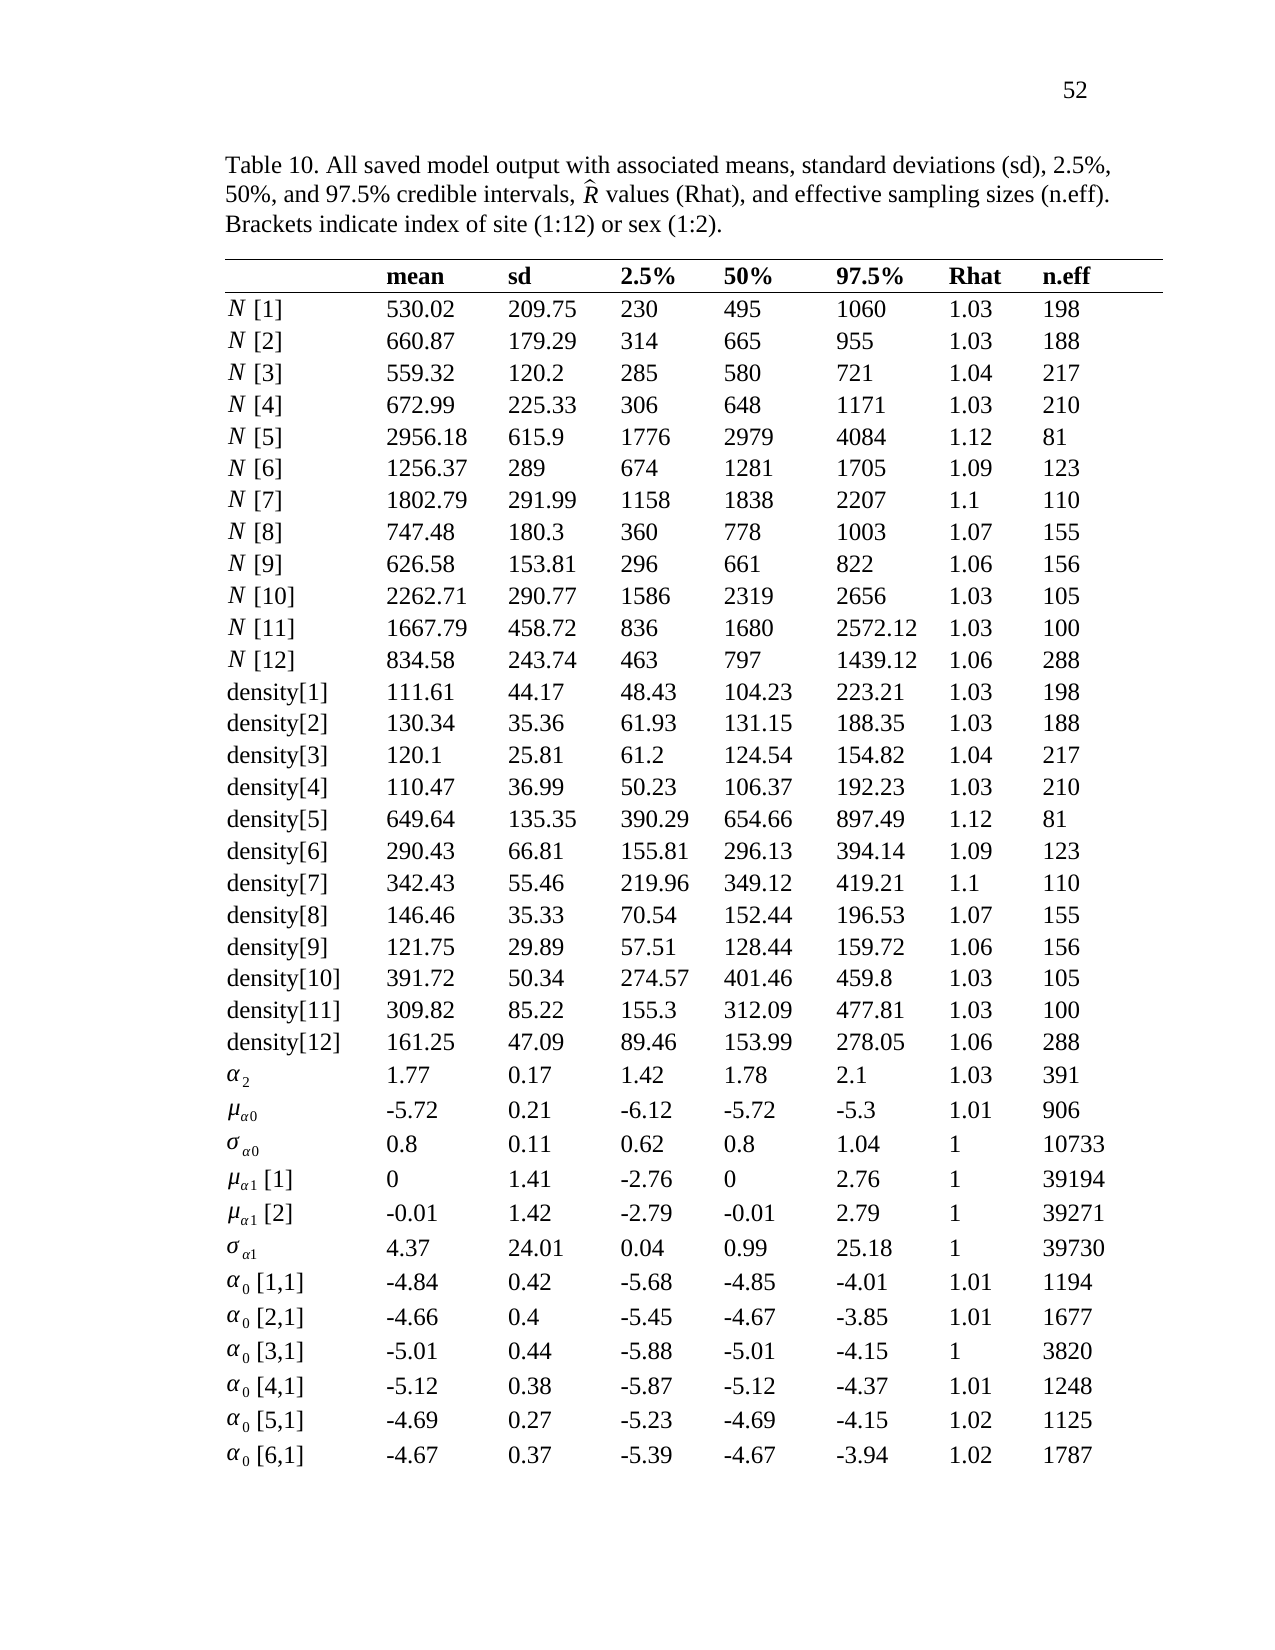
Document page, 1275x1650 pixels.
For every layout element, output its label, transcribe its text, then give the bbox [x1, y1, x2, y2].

table_cell 106.37 [722, 771, 834, 803]
table_cell 660.87 [384, 325, 506, 356]
table_cell -5.12 [722, 1368, 834, 1402]
table_cell 0.37 [506, 1437, 619, 1471]
table_cell [5,1] [225, 1403, 384, 1437]
table_cell 1256.37 [384, 452, 506, 484]
table_header 2.5% [619, 260, 722, 292]
table_cell -4.66 [384, 1299, 506, 1333]
table_cell [2] [225, 325, 384, 356]
table_cell 1 [947, 1196, 1041, 1230]
table_cell -2.79 [619, 1196, 722, 1230]
table_cell 1.01 [947, 1368, 1041, 1402]
table_cell 153.81 [506, 548, 619, 579]
table_cell -5.88 [619, 1334, 722, 1368]
table_cell 0.99 [722, 1230, 834, 1264]
table_cell 314 [619, 325, 722, 356]
table_cell 822 [834, 548, 947, 579]
table_cell 135.35 [506, 803, 619, 834]
table_cell [12] [225, 643, 384, 675]
table_cell 85.22 [506, 994, 619, 1026]
table_cell 230 [619, 293, 722, 324]
table_cell [1,1] [225, 1265, 384, 1299]
table_cell 128.44 [722, 930, 834, 962]
table_cell -4.85 [722, 1265, 834, 1299]
table_cell 35.33 [506, 898, 619, 930]
table_cell density[4] [225, 771, 384, 803]
table_header mean [384, 260, 506, 292]
table_cell 2207 [834, 484, 947, 516]
table_cell -4.84 [384, 1265, 506, 1299]
table_cell 2319 [722, 580, 834, 611]
table_cell 401.46 [722, 962, 834, 994]
table_cell 836 [619, 611, 722, 643]
table_cell 198 [1041, 293, 1162, 324]
table_cell -5.45 [619, 1299, 722, 1333]
table_cell 580 [722, 356, 834, 388]
table_cell [4,1] [225, 1368, 384, 1402]
table_cell 1.09 [947, 452, 1041, 484]
table_cell [3] [225, 356, 384, 388]
table_cell 1677 [1041, 1299, 1162, 1333]
table_cell 1.07 [947, 898, 1041, 930]
table_cell 223.21 [834, 675, 947, 707]
table_cell -4.69 [384, 1403, 506, 1437]
table_cell 661 [722, 548, 834, 579]
table_cell 155.81 [619, 835, 722, 866]
table_cell 1.03 [947, 580, 1041, 611]
table_cell 50.34 [506, 962, 619, 994]
table_cell 778 [722, 516, 834, 548]
table_cell 25.81 [506, 739, 619, 771]
table_cell 797 [722, 643, 834, 675]
table_cell 0 [722, 1161, 834, 1196]
table_cell 66.81 [506, 835, 619, 866]
table_cell 391 [1041, 1058, 1162, 1092]
table_cell 312.09 [722, 994, 834, 1026]
table_cell 50.23 [619, 771, 722, 803]
table_cell 1060 [834, 293, 947, 324]
table_cell 391.72 [384, 962, 506, 994]
table_cell 120.1 [384, 739, 506, 771]
table_cell 1439.12 [834, 643, 947, 675]
table_cell 530.02 [384, 293, 506, 324]
table_cell 394.14 [834, 835, 947, 866]
table_cell 1.01 [947, 1299, 1041, 1333]
table_cell 291.99 [506, 484, 619, 516]
table_cell 721 [834, 356, 947, 388]
table_cell 1.41 [506, 1161, 619, 1196]
table_cell 39271 [1041, 1196, 1162, 1230]
table_cell 306 [619, 388, 722, 420]
table_cell 290.77 [506, 580, 619, 611]
table_cell 61.93 [619, 707, 722, 739]
table_cell -4.67 [722, 1437, 834, 1471]
table_header n.eff [1041, 260, 1162, 292]
table_cell 2.79 [834, 1196, 947, 1230]
table_cell [225, 1092, 384, 1127]
table_cell 155.3 [619, 994, 722, 1026]
table_cell [3,1] [225, 1334, 384, 1368]
table_cell [2] [225, 1196, 384, 1230]
table_cell 1.04 [947, 356, 1041, 388]
table_cell 1802.79 [384, 484, 506, 516]
table_cell 1.03 [947, 325, 1041, 356]
table_cell 55.46 [506, 866, 619, 898]
table_cell 0.62 [619, 1127, 722, 1161]
table_cell 349.12 [722, 866, 834, 898]
table_cell 196.53 [834, 898, 947, 930]
table_cell 559.32 [384, 356, 506, 388]
table_cell -5.01 [722, 1334, 834, 1368]
table_cell [225, 1058, 384, 1092]
table_cell 1680 [722, 611, 834, 643]
table_cell 1194 [1041, 1265, 1162, 1299]
table_cell density[1] [225, 675, 384, 707]
table_cell 1.04 [834, 1127, 947, 1161]
table_cell 477.81 [834, 994, 947, 1026]
table_cell 274.57 [619, 962, 722, 994]
table_cell -5.72 [722, 1092, 834, 1127]
table_cell [1] [225, 1161, 384, 1196]
table_cell 110 [1041, 866, 1162, 898]
table_cell 1.03 [947, 771, 1041, 803]
table_cell -0.01 [384, 1196, 506, 1230]
table_cell 1.03 [947, 611, 1041, 643]
table_cell density[6] [225, 835, 384, 866]
table_cell 0.44 [506, 1334, 619, 1368]
table_cell [11] [225, 611, 384, 643]
table_header [225, 260, 384, 292]
table_cell [4] [225, 388, 384, 420]
table_cell [2,1] [225, 1299, 384, 1333]
table_cell density[10] [225, 962, 384, 994]
table_cell 955 [834, 325, 947, 356]
table_cell 419.21 [834, 866, 947, 898]
table_cell 288 [1041, 643, 1162, 675]
table_cell 1.03 [947, 388, 1041, 420]
table_cell 81 [1041, 803, 1162, 834]
table_cell 288 [1041, 1026, 1162, 1058]
table_cell 463 [619, 643, 722, 675]
table_cell density[8] [225, 898, 384, 930]
table_cell -6.12 [619, 1092, 722, 1127]
table_cell 39730 [1041, 1230, 1162, 1264]
table_cell 156 [1041, 930, 1162, 962]
table_cell 1.04 [947, 739, 1041, 771]
table_cell 188 [1041, 325, 1162, 356]
table_cell 672.99 [384, 388, 506, 420]
table_cell 1.12 [947, 420, 1041, 452]
table_cell 1.06 [947, 643, 1041, 675]
table_cell 219.96 [619, 866, 722, 898]
table_cell 44.17 [506, 675, 619, 707]
table_cell 1705 [834, 452, 947, 484]
table_header 97.5% [834, 260, 947, 292]
table_cell 1 [947, 1230, 1041, 1264]
table_cell [225, 1127, 384, 1161]
table_cell 210 [1041, 388, 1162, 420]
table_cell 1.06 [947, 548, 1041, 579]
table_cell 4084 [834, 420, 947, 452]
table_cell 146.46 [384, 898, 506, 930]
table_cell 0.11 [506, 1127, 619, 1161]
table_cell 834.58 [384, 643, 506, 675]
table_cell -5.01 [384, 1334, 506, 1368]
table_cell density[5] [225, 803, 384, 834]
table_cell 1248 [1041, 1368, 1162, 1402]
table_cell 1.02 [947, 1403, 1041, 1437]
table_cell 121.75 [384, 930, 506, 962]
table_cell -4.69 [722, 1403, 834, 1437]
table_cell 1.77 [384, 1058, 506, 1092]
table_cell 0.04 [619, 1230, 722, 1264]
table_cell 2656 [834, 580, 947, 611]
table_cell -0.01 [722, 1196, 834, 1230]
table_cell 0.8 [384, 1127, 506, 1161]
table_cell -5.72 [384, 1092, 506, 1127]
table_cell 0.27 [506, 1403, 619, 1437]
table_cell 906 [1041, 1092, 1162, 1127]
table_cell 105 [1041, 580, 1162, 611]
table_cell 1.1 [947, 866, 1041, 898]
table_cell 161.25 [384, 1026, 506, 1058]
table_cell 48.43 [619, 675, 722, 707]
table_cell 1171 [834, 388, 947, 420]
table_cell 674 [619, 452, 722, 484]
table_cell -4.67 [384, 1437, 506, 1471]
table_cell 0.42 [506, 1265, 619, 1299]
table_cell 897.49 [834, 803, 947, 834]
table_cell 36.99 [506, 771, 619, 803]
table_cell 89.46 [619, 1026, 722, 1058]
table_cell 1838 [722, 484, 834, 516]
table_cell 615.9 [506, 420, 619, 452]
table_cell 0.8 [722, 1127, 834, 1161]
table_cell 155 [1041, 898, 1162, 930]
table_cell -5.12 [384, 1368, 506, 1402]
table_cell 153.99 [722, 1026, 834, 1058]
table_cell 458.72 [506, 611, 619, 643]
table_cell 649.64 [384, 803, 506, 834]
table_cell 35.36 [506, 707, 619, 739]
table_cell [6,1] [225, 1437, 384, 1471]
table_cell 120.2 [506, 356, 619, 388]
table_cell 81 [1041, 420, 1162, 452]
table_cell 1 [947, 1161, 1041, 1196]
table_cell 1586 [619, 580, 722, 611]
table_cell 110.47 [384, 771, 506, 803]
table_cell -4.01 [834, 1265, 947, 1299]
table_cell density[12] [225, 1026, 384, 1058]
table_cell 1.78 [722, 1058, 834, 1092]
table_cell -3.85 [834, 1299, 947, 1333]
table_cell 0.17 [506, 1058, 619, 1092]
table_cell -4.37 [834, 1368, 947, 1402]
table_cell 192.23 [834, 771, 947, 803]
table_cell 210 [1041, 771, 1162, 803]
table_cell 188.35 [834, 707, 947, 739]
table_cell 123 [1041, 452, 1162, 484]
table_cell 155 [1041, 516, 1162, 548]
table_cell 243.74 [506, 643, 619, 675]
table_cell 1.03 [947, 707, 1041, 739]
table_cell 360 [619, 516, 722, 548]
table_cell 1.01 [947, 1092, 1041, 1127]
table_cell -4.15 [834, 1334, 947, 1368]
table_cell 0 [384, 1161, 506, 1196]
table_cell 29.89 [506, 930, 619, 962]
table_cell 39194 [1041, 1161, 1162, 1196]
table_cell 111.61 [384, 675, 506, 707]
table_cell 1667.79 [384, 611, 506, 643]
table_cell 289 [506, 452, 619, 484]
table_cell 0.4 [506, 1299, 619, 1333]
table_cell 1.42 [506, 1196, 619, 1230]
table_cell 1.03 [947, 962, 1041, 994]
table_cell 24.01 [506, 1230, 619, 1264]
table_cell 130.34 [384, 707, 506, 739]
table_cell [9] [225, 548, 384, 579]
table_cell density[3] [225, 739, 384, 771]
table_cell density[9] [225, 930, 384, 962]
table_cell [225, 1230, 384, 1264]
table_cell 1.07 [947, 516, 1041, 548]
table_cell 3820 [1041, 1334, 1162, 1368]
table_cell 1.03 [947, 994, 1041, 1026]
table_cell 1.1 [947, 484, 1041, 516]
table_cell 342.43 [384, 866, 506, 898]
table_cell -4.15 [834, 1403, 947, 1437]
table_cell 105 [1041, 962, 1162, 994]
table_cell 1003 [834, 516, 947, 548]
table_cell 290.43 [384, 835, 506, 866]
table_header Rhat [947, 260, 1041, 292]
table_cell 180.3 [506, 516, 619, 548]
table_cell -5.3 [834, 1092, 947, 1127]
table_cell 285 [619, 356, 722, 388]
table_cell 390.29 [619, 803, 722, 834]
table_cell [5] [225, 420, 384, 452]
table_cell 198 [1041, 675, 1162, 707]
table_cell 47.09 [506, 1026, 619, 1058]
table_cell -3.94 [834, 1437, 947, 1471]
table_cell 154.82 [834, 739, 947, 771]
table_cell 2956.18 [384, 420, 506, 452]
table_cell 1.06 [947, 930, 1041, 962]
table_cell 1.12 [947, 803, 1041, 834]
table_cell 1.42 [619, 1058, 722, 1092]
table_cell 100 [1041, 611, 1162, 643]
table_cell 124.54 [722, 739, 834, 771]
table_cell 159.72 [834, 930, 947, 962]
table_cell 665 [722, 325, 834, 356]
table_cell -5.68 [619, 1265, 722, 1299]
table_cell 1.06 [947, 1026, 1041, 1058]
table_cell 70.54 [619, 898, 722, 930]
table_cell 152.44 [722, 898, 834, 930]
table_cell 1.03 [947, 1058, 1041, 1092]
table_cell 648 [722, 388, 834, 420]
table_cell 2.76 [834, 1161, 947, 1196]
table_header 50% [722, 260, 834, 292]
table_cell 1158 [619, 484, 722, 516]
table_cell 1.02 [947, 1437, 1041, 1471]
table_cell 57.51 [619, 930, 722, 962]
table_cell 1.09 [947, 835, 1041, 866]
table_cell 459.8 [834, 962, 947, 994]
table_cell 309.82 [384, 994, 506, 1026]
table_cell 0.38 [506, 1368, 619, 1402]
table_cell 1.03 [947, 293, 1041, 324]
table_cell 2572.12 [834, 611, 947, 643]
table_cell -5.23 [619, 1403, 722, 1437]
table_cell 278.05 [834, 1026, 947, 1058]
table_cell 296 [619, 548, 722, 579]
table_cell 225.33 [506, 388, 619, 420]
table_cell 61.2 [619, 739, 722, 771]
table_cell 2262.71 [384, 580, 506, 611]
table_cell 217 [1041, 356, 1162, 388]
table_cell density[2] [225, 707, 384, 739]
table_header sd [506, 260, 619, 292]
table_cell density[11] [225, 994, 384, 1026]
table_cell 495 [722, 293, 834, 324]
table_cell 626.58 [384, 548, 506, 579]
table_cell 1787 [1041, 1437, 1162, 1471]
table_cell 654.66 [722, 803, 834, 834]
table_cell 1125 [1041, 1403, 1162, 1437]
table_cell 104.23 [722, 675, 834, 707]
table_cell density[7] [225, 866, 384, 898]
text Table 10. All saved model output with associated means, standard deviations (sd), 2.5%, 50%, and 97.5% credible intervals, values (Rhat), and effective sampling sizes (n.eff). Brackets indicate index of site (1:12) or sex (1:2). [225, 150, 1125, 238]
table_cell -4.67 [722, 1299, 834, 1333]
table_cell -5.39 [619, 1437, 722, 1471]
table_cell 1 [947, 1334, 1041, 1368]
table_cell 1 [947, 1127, 1041, 1161]
table_cell 2979 [722, 420, 834, 452]
table_cell -5.87 [619, 1368, 722, 1402]
table_cell 209.75 [506, 293, 619, 324]
table_cell 296.13 [722, 835, 834, 866]
table_cell [7] [225, 484, 384, 516]
table_cell 131.15 [722, 707, 834, 739]
table_cell 188 [1041, 707, 1162, 739]
table_cell 179.29 [506, 325, 619, 356]
table_cell 0.21 [506, 1092, 619, 1127]
table_cell 217 [1041, 739, 1162, 771]
table_cell 1281 [722, 452, 834, 484]
table_cell [6] [225, 452, 384, 484]
table_cell 1.01 [947, 1265, 1041, 1299]
table_cell [1] [225, 293, 384, 324]
table_cell 110 [1041, 484, 1162, 516]
table_cell 2.1 [834, 1058, 947, 1092]
table_cell 100 [1041, 994, 1162, 1026]
table_cell 4.37 [384, 1230, 506, 1264]
table_cell 10733 [1041, 1127, 1162, 1161]
table_cell -2.76 [619, 1161, 722, 1196]
table_cell 156 [1041, 548, 1162, 579]
table_cell 747.48 [384, 516, 506, 548]
table_cell 25.18 [834, 1230, 947, 1264]
table_cell [10] [225, 580, 384, 611]
table_cell [8] [225, 516, 384, 548]
table_cell 1.03 [947, 675, 1041, 707]
table_cell 123 [1041, 835, 1162, 866]
table_cell 1776 [619, 420, 722, 452]
